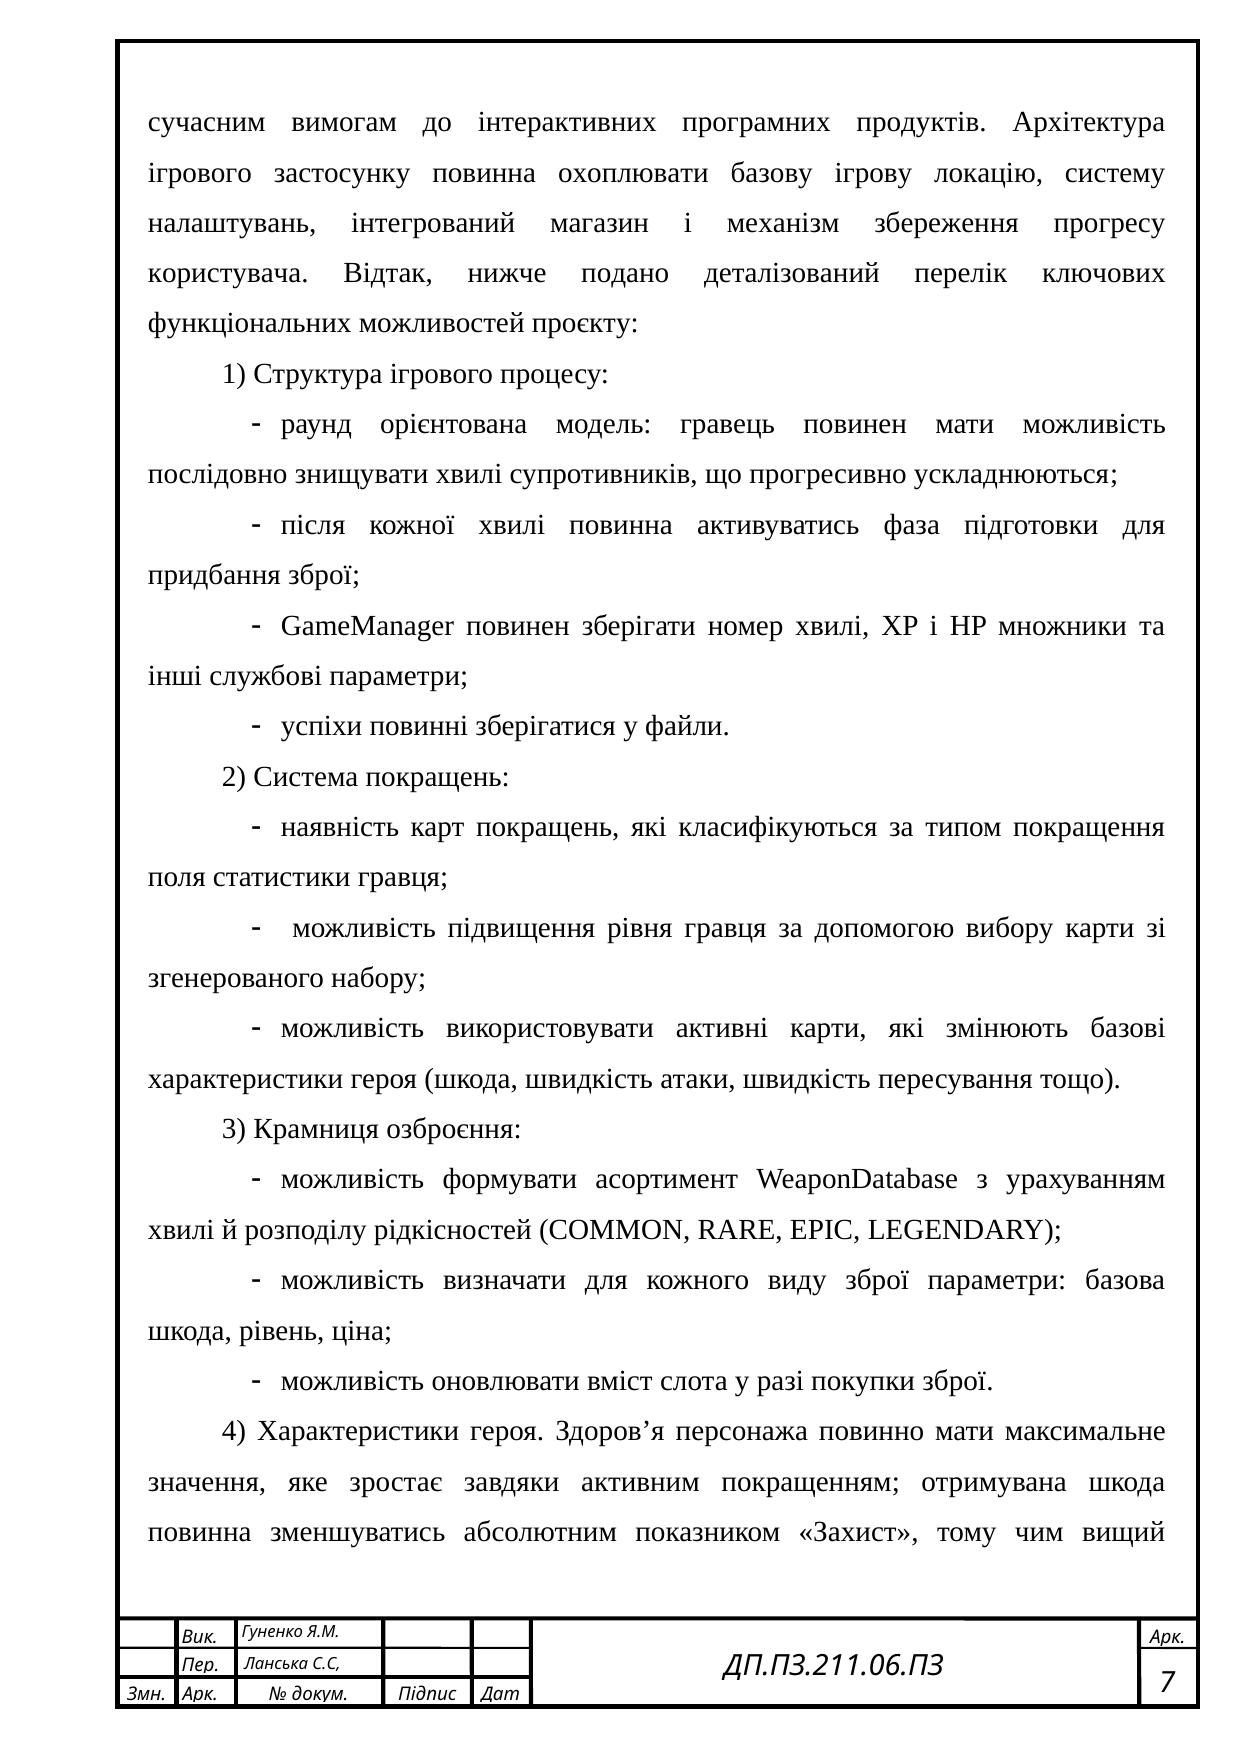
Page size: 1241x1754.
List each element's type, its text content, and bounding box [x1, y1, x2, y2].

text можливість оновлювати вміст слота у разі покупки зброї. [148, 1363, 1166, 1397]
text GameManager повинен зберігати номер хвилі, XP і HP множники та інші службові параметри; [148, 608, 1166, 692]
text можливість визначати для кожного виду зброї параметри: базова шкода, рівень, ціна; [148, 1262, 1166, 1346]
text можливість формувати асортимент WeaponDatabase з урахуванням хвилі й розподілу рідкісностей (COMMON, RARE, EPIC, LEGENDARY); [148, 1162, 1166, 1246]
text 1) Структура ігрового процесу: [148, 356, 1166, 389]
text можливість підвищення рівня гравця за допомогою вибору карти зі згенерованого набору; [148, 910, 1166, 994]
text можливість використовувати активні карти, які змінюють базові характеристики героя (шкода, швидкість атаки, швидкість пересування тощо). [148, 1011, 1166, 1094]
text 2) Система покращень: [148, 759, 1166, 792]
text 3) Крамниця озброєння: [148, 1111, 1166, 1145]
text наявність карт покращень, які класифікуються за типом покращення поля статистики гравця; [148, 809, 1166, 893]
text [148, 104, 1166, 339]
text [148, 1413, 1166, 1548]
text успіхи повинні зберігатися у файли. [148, 708, 1166, 742]
text після кожної хвилі повинна активуватись фаза підготовки для придбання зброї; [148, 507, 1166, 591]
text раунд орієнтована модель: гравець повинен мати можливість послідовно знищувати хвилі супротивників, що прогресивно ускладнюються; [148, 406, 1166, 490]
